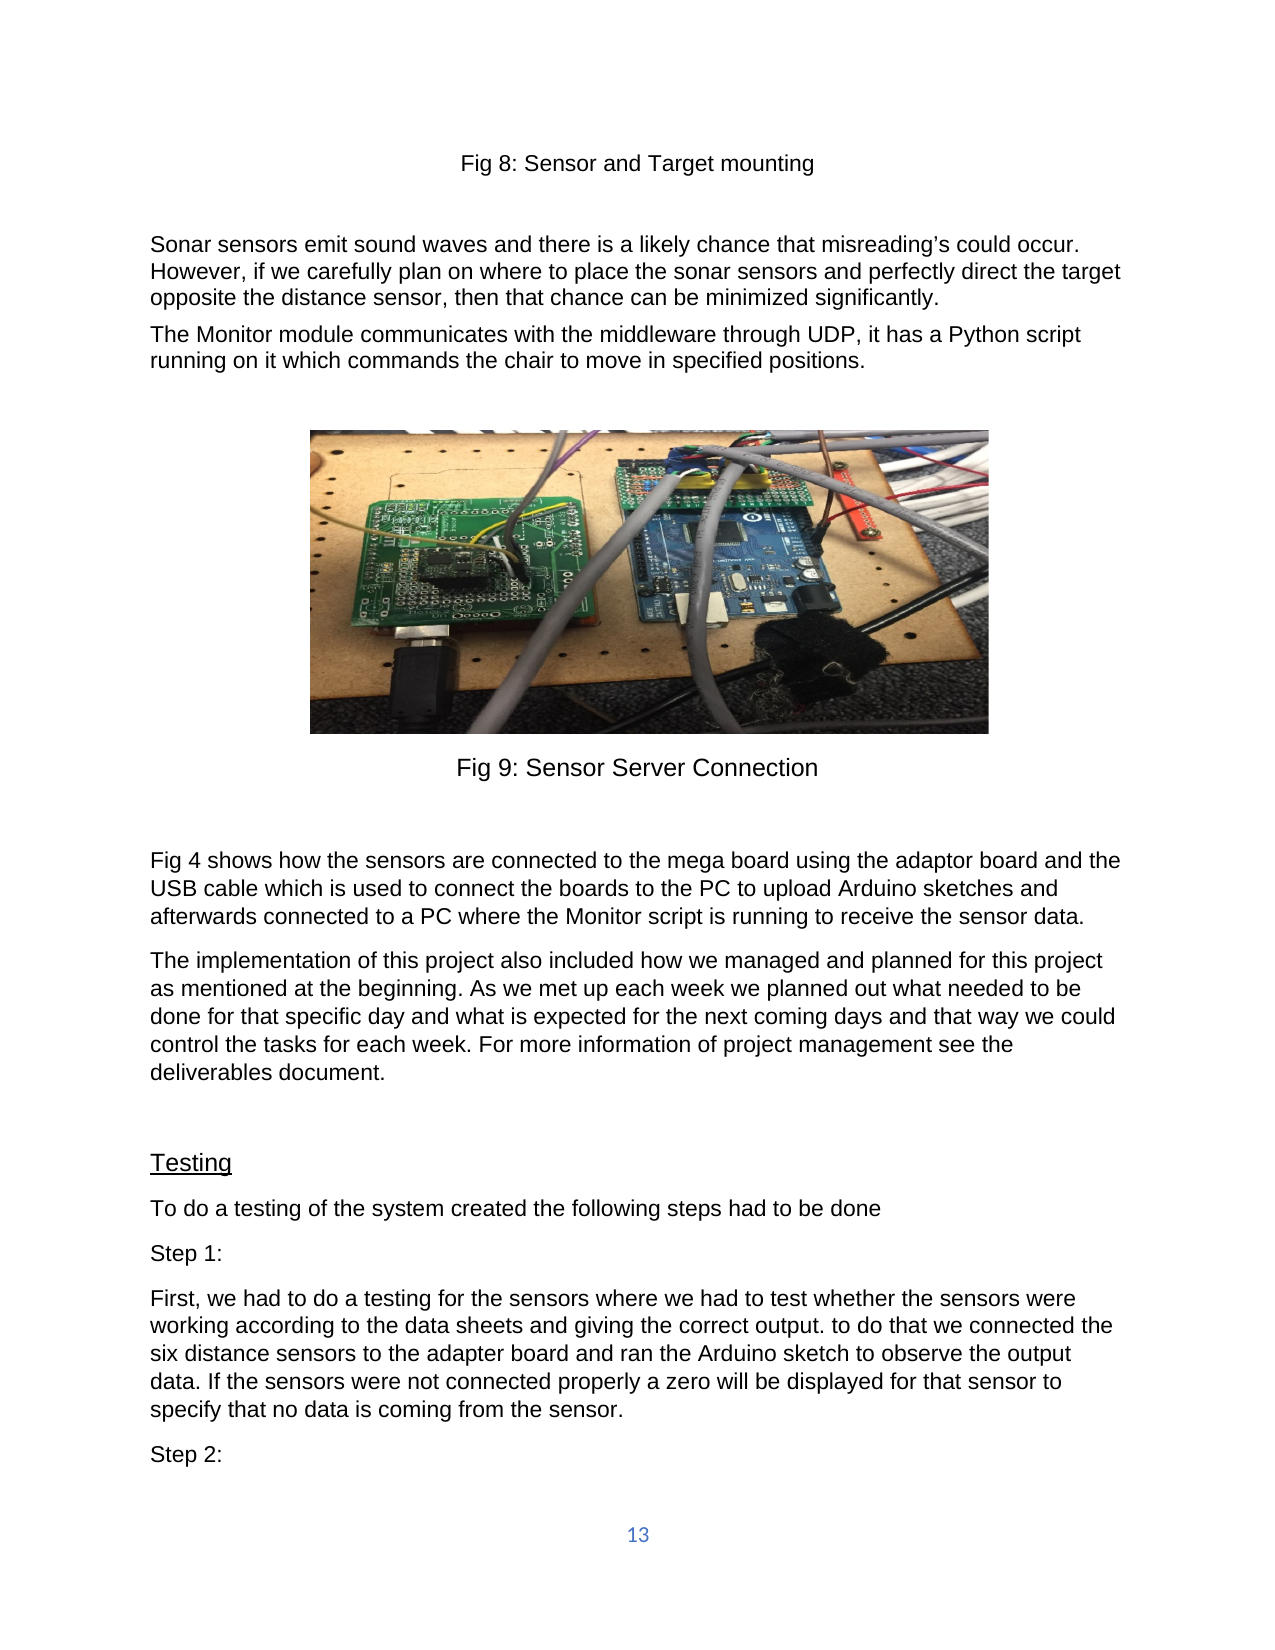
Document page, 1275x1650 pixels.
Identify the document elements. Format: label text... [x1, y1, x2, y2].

picture [311, 430, 989, 734]
text Fig 8: Sensor and Target mounting [150, 150, 1125, 176]
text To do a testing of the system created the following steps had to be done [150, 1195, 1125, 1222]
text Sonar sensors emit sound waves and there is a likely chance that misreading’s could occur. However, if we carefully plan on where to place the sonar sensors and perfectly direct the target opposite the distance sensor, then that chance can be minimized significantly. [150, 231, 1125, 310]
text The implementation of this project also included how we managed and planned for this project as mentioned at the beginning. As we met up each week we planned out what needed to be done for that specific day and what is expected for the next coming days and that way we could control the tasks for each week. For more information of project management see the deliverables document. [150, 947, 1125, 1086]
text The Monitor module communicates with the middleware through UDP, it has a Python script running on it which commands the chair to move in specified positions. [150, 321, 1125, 373]
text Step 1: [150, 1240, 1125, 1266]
text First, we had to do a testing for the sensors where we had to test whether the sensors were working according to the data sheets and giving the correct output. to do that we connected the six distance sensors to the adapter board and ran the Arduino sketch to observe the output data. If the sensors were not connected properly a zero will be displayed for that sensor to specify that no data is coming from the sensor. [150, 1284, 1125, 1423]
text Fig 4 shows how the sensors are connected to the mega board using the adaptor board and the USB cable which is used to connect the boards to the PC to upload Arduino sketches and afterwards connected to a PC where the Monitor script is running to receive the sensor data. [150, 847, 1125, 929]
text Testing [150, 1148, 1125, 1177]
text Fig 9: Sensor Server Connection [150, 753, 1125, 782]
text Step 2: [150, 1441, 1125, 1467]
